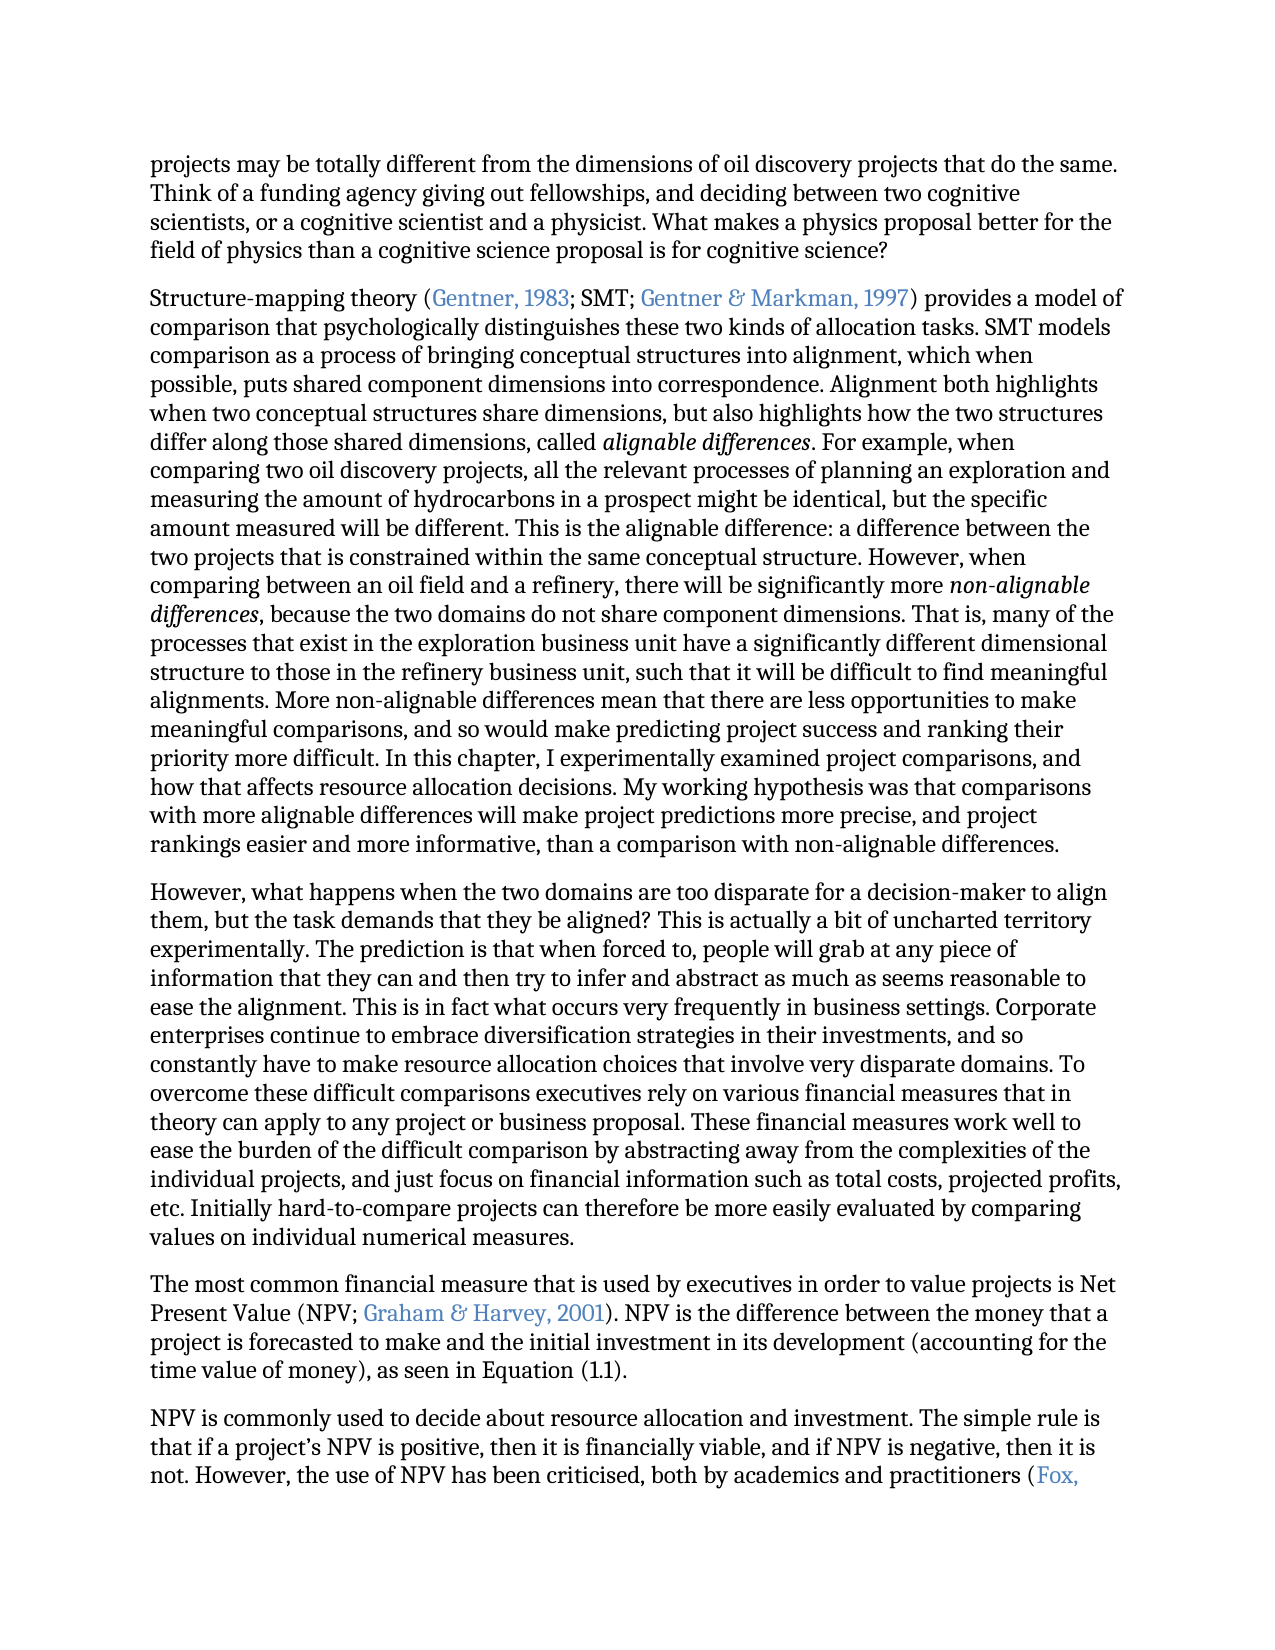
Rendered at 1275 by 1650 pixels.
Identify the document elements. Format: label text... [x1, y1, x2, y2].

text However, what happens when the two domains are too disparate for a decision-maker to align them, but the task demands that they be aligned? This is actually a bit of uncharted territory experimentally. The prediction is that when forced to, people will grab at any piece of information that they can and then try to infer and abstract as much as seems reasonable to ease the alignment. This is in fact what occurs very frequently in business settings. Corporate enterprises continue to embrace diversification strategies in their investments, and so constantly have to make resource allocation choices that involve very disparate domains. To overcome these difficult comparisons executives rely on various financial measures that in theory can apply to any project or business proposal. These financial measures work well to ease the burden of the difficult comparison by abstracting away from the complexities of the individual projects, and just focus on financial information such as total costs, projected profits, etc. Initially hard-to-compare projects can therefore be more easily evaluated by comparing values on individual numerical measures. [150, 877, 1125, 1251]
text The most common financial measure that is used by executives in order to value projects is Net Present Value (NPV; Graham & Harvey, 2001). NPV is the difference between the money that a project is forecasted to make and the initial investment in its development (accounting for the time value of money), as seen in Equation (1.1). [150, 1270, 1125, 1385]
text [150, 1404, 1125, 1490]
text Structure-mapping theory (Gentner, 1983; SMT; Gentner & Markman, 1997) provides a model of comparison that psychologically distinguishes these two kinds of allocation tasks. SMT models comparison as a process of bringing conceptual structures into alignment, which when possible, puts shared component dimensions into correspondence. Alignment both highlights when two conceptual structures share dimensions, but also highlights how the two structures differ along those shared dimensions, called alignable differences. For example, when comparing two oil discovery projects, all the relevant processes of planning an exploration and measuring the amount of hydrocarbons in a prospect might be identical, but the specific amount measured will be different. This is the alignable difference: a difference between the two projects that is constrained within the same conceptual structure. However, when comparing between an oil field and a refinery, there will be significantly more non-alignable differences, because the two domains do not share component dimensions. That is, many of the processes that exist in the exploration business unit have a significantly different dimensional structure to those in the refinery business unit, such that it will be difficult to find meaningful alignments. More non-alignable differences mean that there are less opportunities to make meaningful comparisons, and so would make predicting project success and ranking their priority more difficult. In this chapter, I experimentally examined project comparisons, and how that affects resource allocation decisions. My working hypothesis was that comparisons with more alignable differences will make project predictions more precise, and project rankings easier and more informative, than a comparison with non-alignable differences. [150, 284, 1125, 859]
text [150, 150, 1125, 265]
